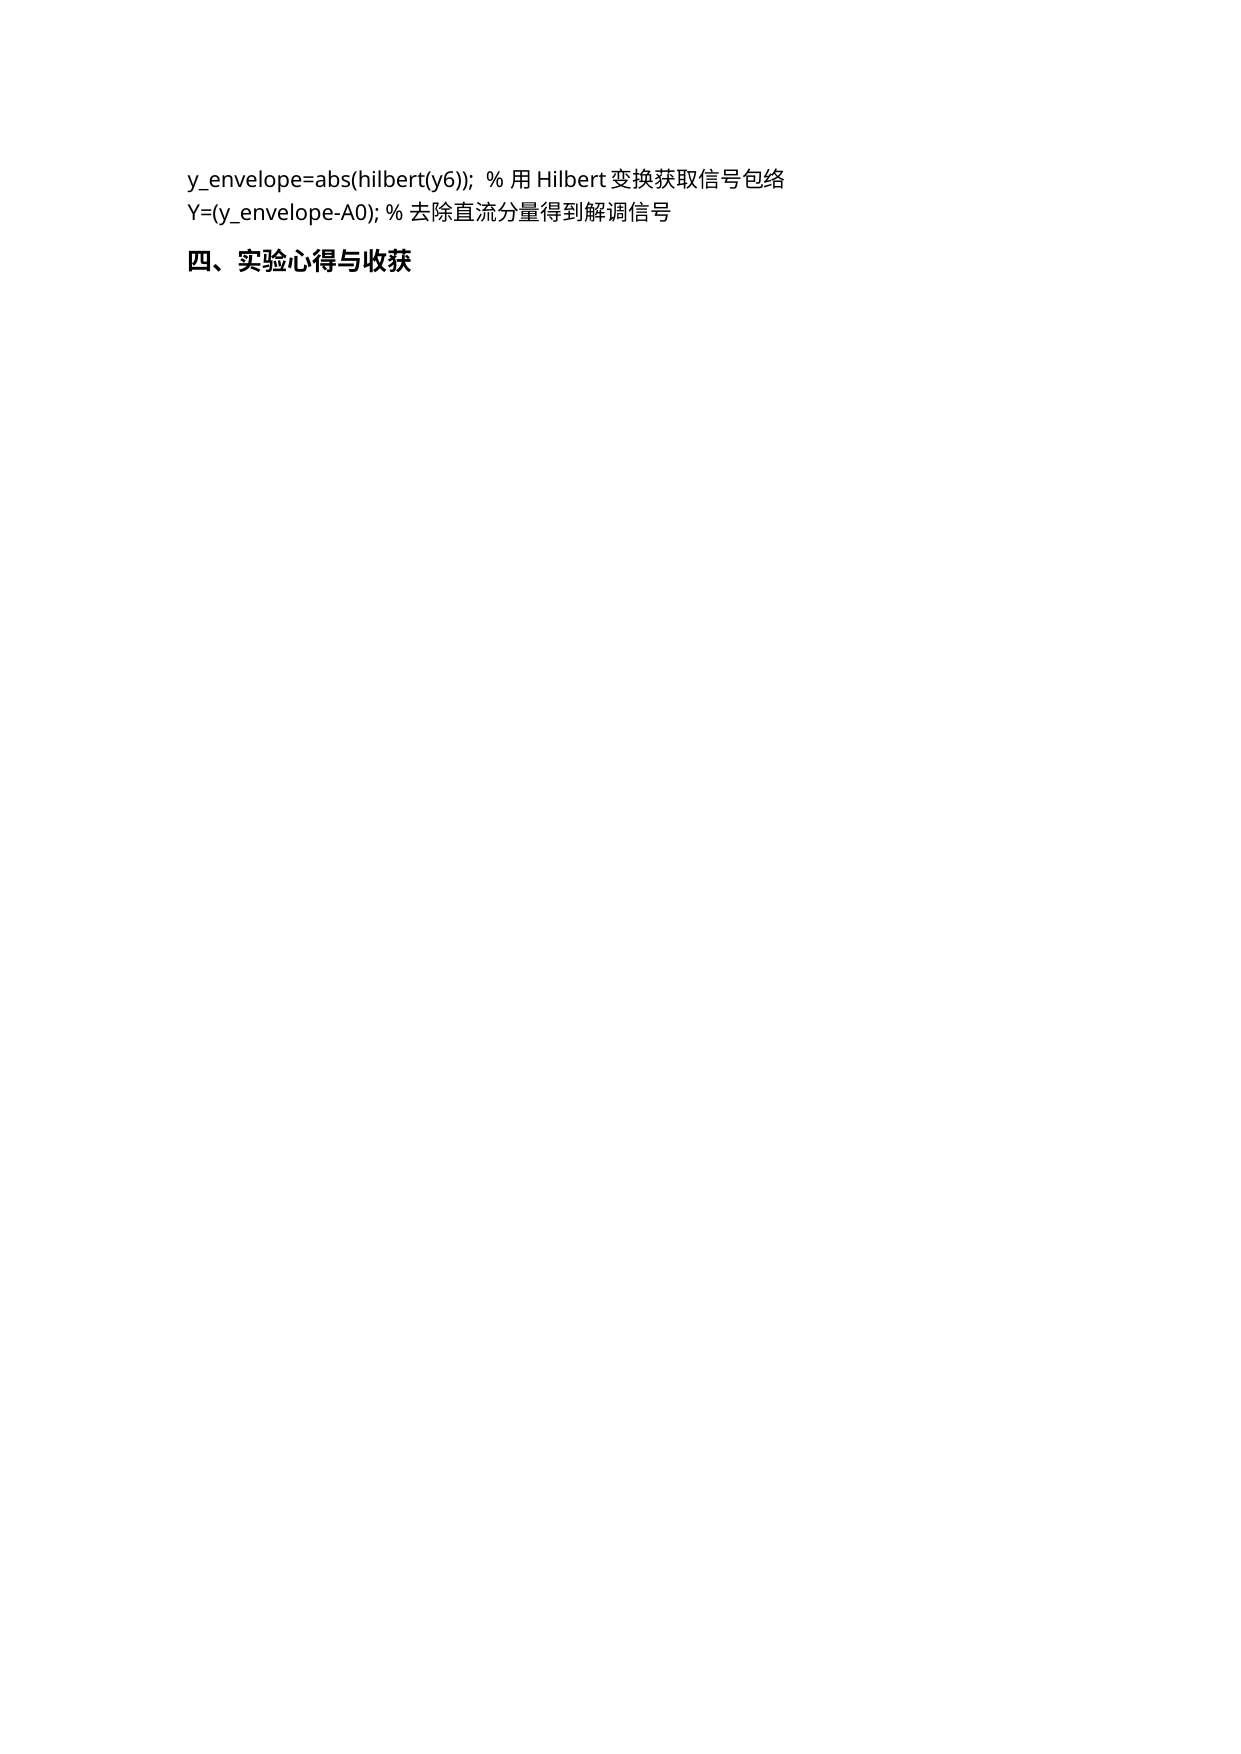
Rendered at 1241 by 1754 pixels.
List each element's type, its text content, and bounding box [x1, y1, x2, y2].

text Y=(y_envelope-A0); % 去除直流分量得到解调信号 [187, 194, 1053, 227]
text y_envelope=abs(hilbert(y6)); % 用Hilbert变换获取信号包络 [187, 162, 1053, 194]
text 四、实验心得与收获 [187, 227, 1053, 292]
